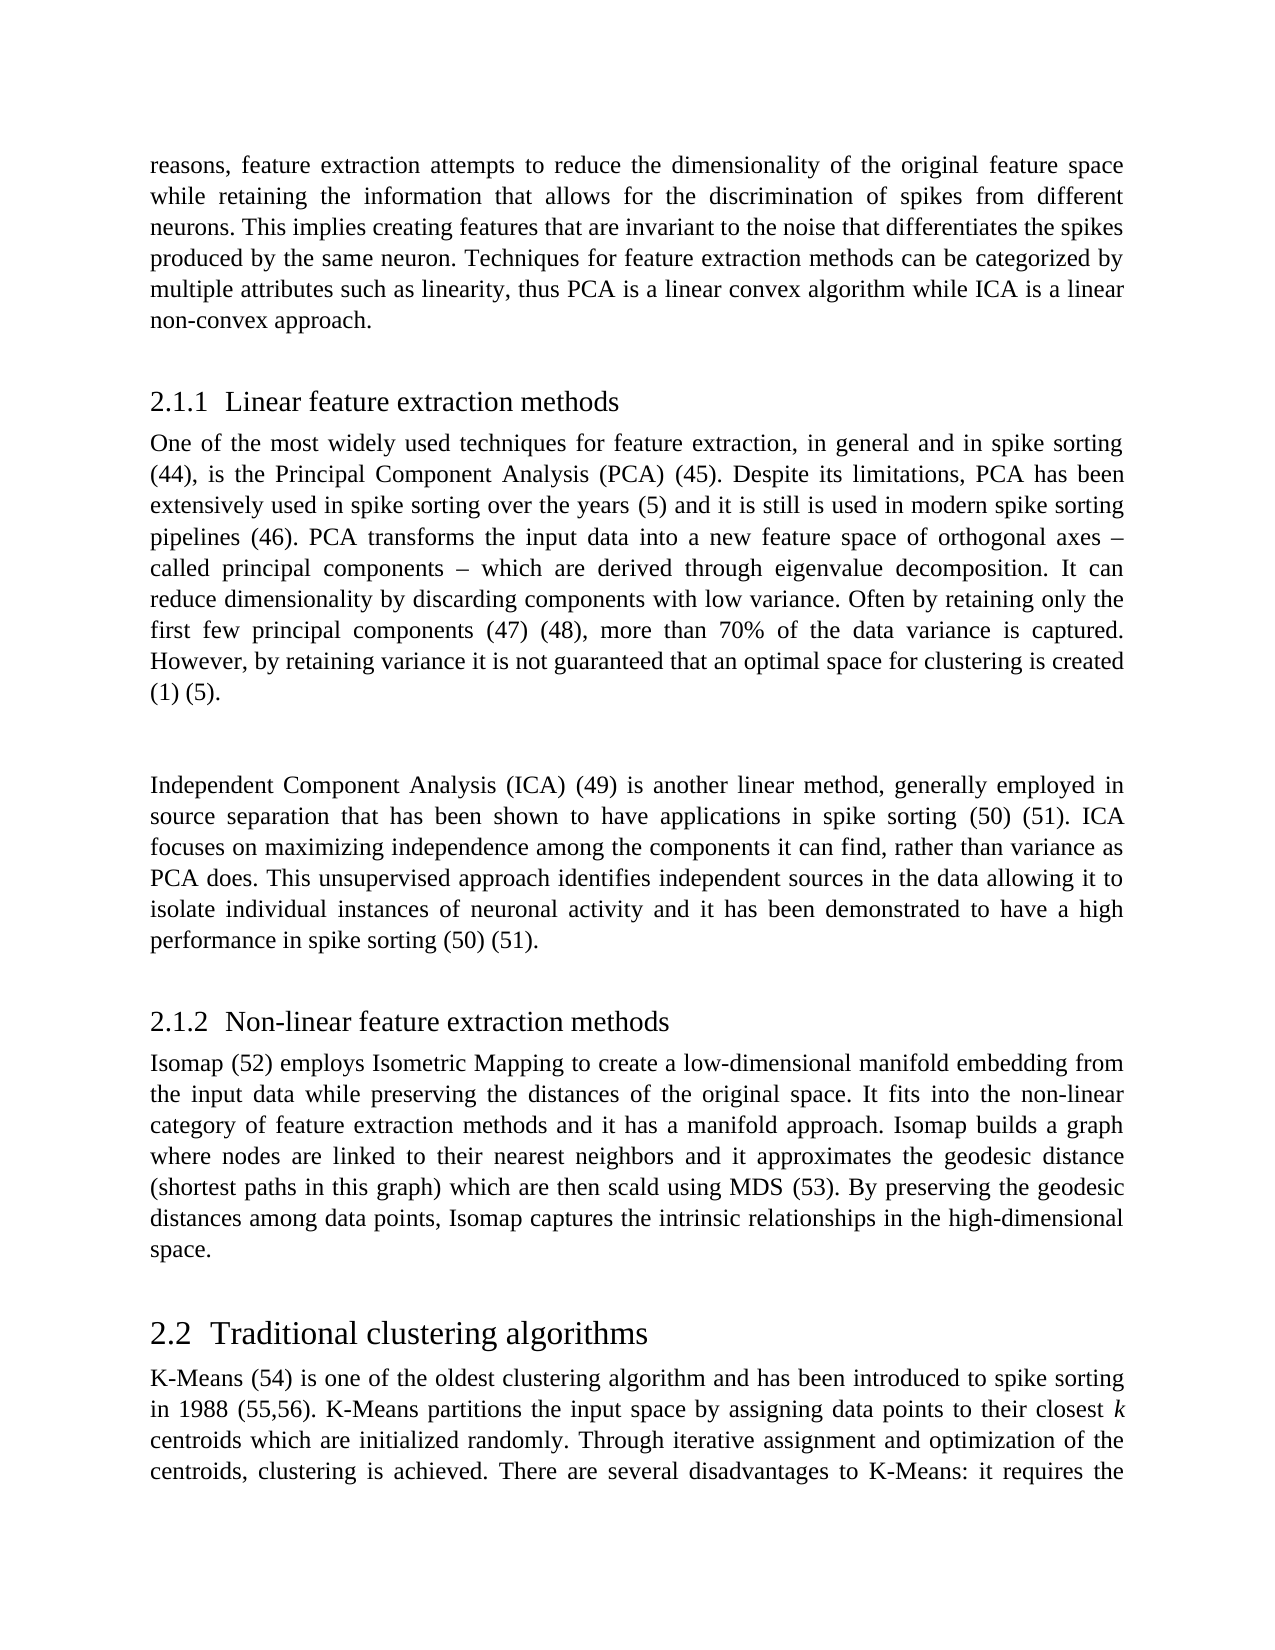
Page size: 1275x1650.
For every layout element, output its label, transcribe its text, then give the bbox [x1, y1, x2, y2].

text Independent Component Analysis (ICA) (49) is another linear method, generally employed in source separation that has been shown to have applications in spike sorting (50) (51). ICA focuses on maximizing independence among the components it can find, rather than variance as PCA does. This unsupervised approach identifies independent sources in the data allowing it to isolate individual instances of neuronal activity and it has been demonstrated to have a high performance in spike sorting (50) (51). [150, 770, 1125, 954]
subtitle Linear feature extraction methods [150, 384, 1125, 417]
subtitle Non-linear feature extraction methods [150, 1004, 1125, 1037]
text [150, 1363, 1125, 1485]
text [150, 150, 1125, 334]
text One of the most widely used techniques for feature extraction, in general and in spike sorting (44), is the Principal Component Analysis (PCA) (45). Despite its limitations, PCA has been extensively used in spike sorting over the years (5) and it is still is used in modern spike sorting pipelines (46). PCA transforms the input data into a new feature space of orthogonal axes – called principal components – which are derived through eigenvalue decomposition. It can reduce dimensionality by discarding components with low variance. Often by retaining only the first few principal components (47) (48), more than 70% of the data variance is captured. However, by retaining variance it is not guaranteed that an optimal space for clustering is created (1) (5). [150, 428, 1125, 706]
text Isomap (52) employs Isometric Mapping to create a low-dimensional manifold embedding from the input data while preserving the distances of the original space. It fits into the non-linear category of feature extraction methods and it has a manifold approach. Isomap builds a graph where nodes are linked to their nearest neighbors and it approximates the geodesic distance (shortest paths in this graph) which are then scald using MDS (53). By preserving the geodesic distances among data points, Isomap captures the intrinsic relationships in the high-dimensional space. [150, 1048, 1125, 1263]
subtitle Traditional clustering algorithms [150, 1313, 1125, 1352]
